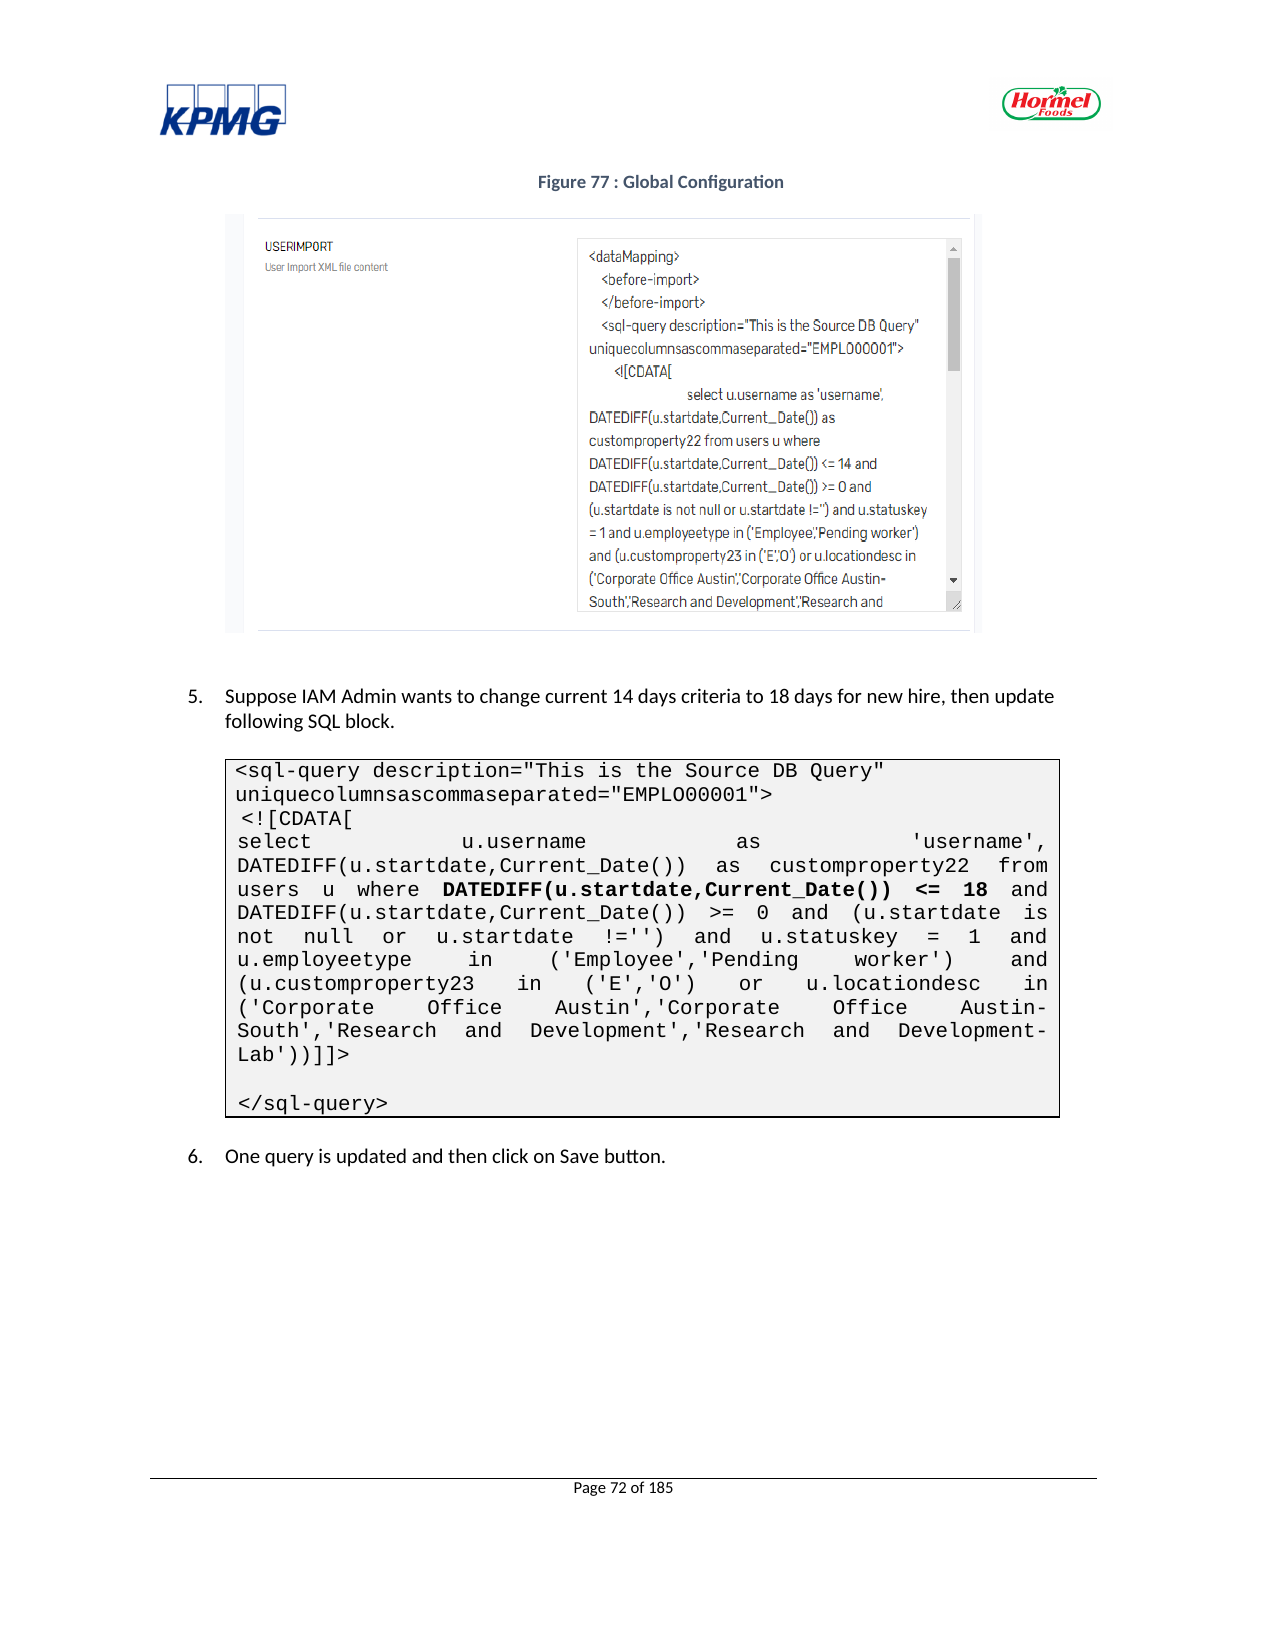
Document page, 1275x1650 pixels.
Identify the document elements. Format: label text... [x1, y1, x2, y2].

text Figure 77 : Global Configuration [225, 171, 1097, 194]
picture [150, 75, 302, 146]
list One query is updated and then click on Save button. [187, 1143, 1097, 1168]
list Suppose IAM Admin wants to change current 14 days criteria to 18 days for new hire, then update following SQL block. [187, 683, 1097, 734]
table_header <sql-query description="This is the Source DB Query" uniquecolumnsascommaseparated="EMPLO00001"> <![CDATA[ select u.username as 'username', DATEDIFF(u.startdate,Current_Date()) as customproperty22 from users u where DATEDIFF(u.startdate,Current_Date()) <= 18 and DATEDIFF(u.startdate,Current_Date()) >= 0 and (u.startdate is not null or u.startdate !='') and u.statuskey = 1 and u.employeetype in ('Employee','Pending worker') and (u.customproperty23 in ('E','O') or u.locationdesc in ('Corporate Office Austin','Corporate Office Austin-South','Research and Development','Research and Development-Lab'))]]> </sql-query> [226, 760, 1059, 1116]
picture [988, 77, 1114, 140]
picture [225, 214, 983, 633]
